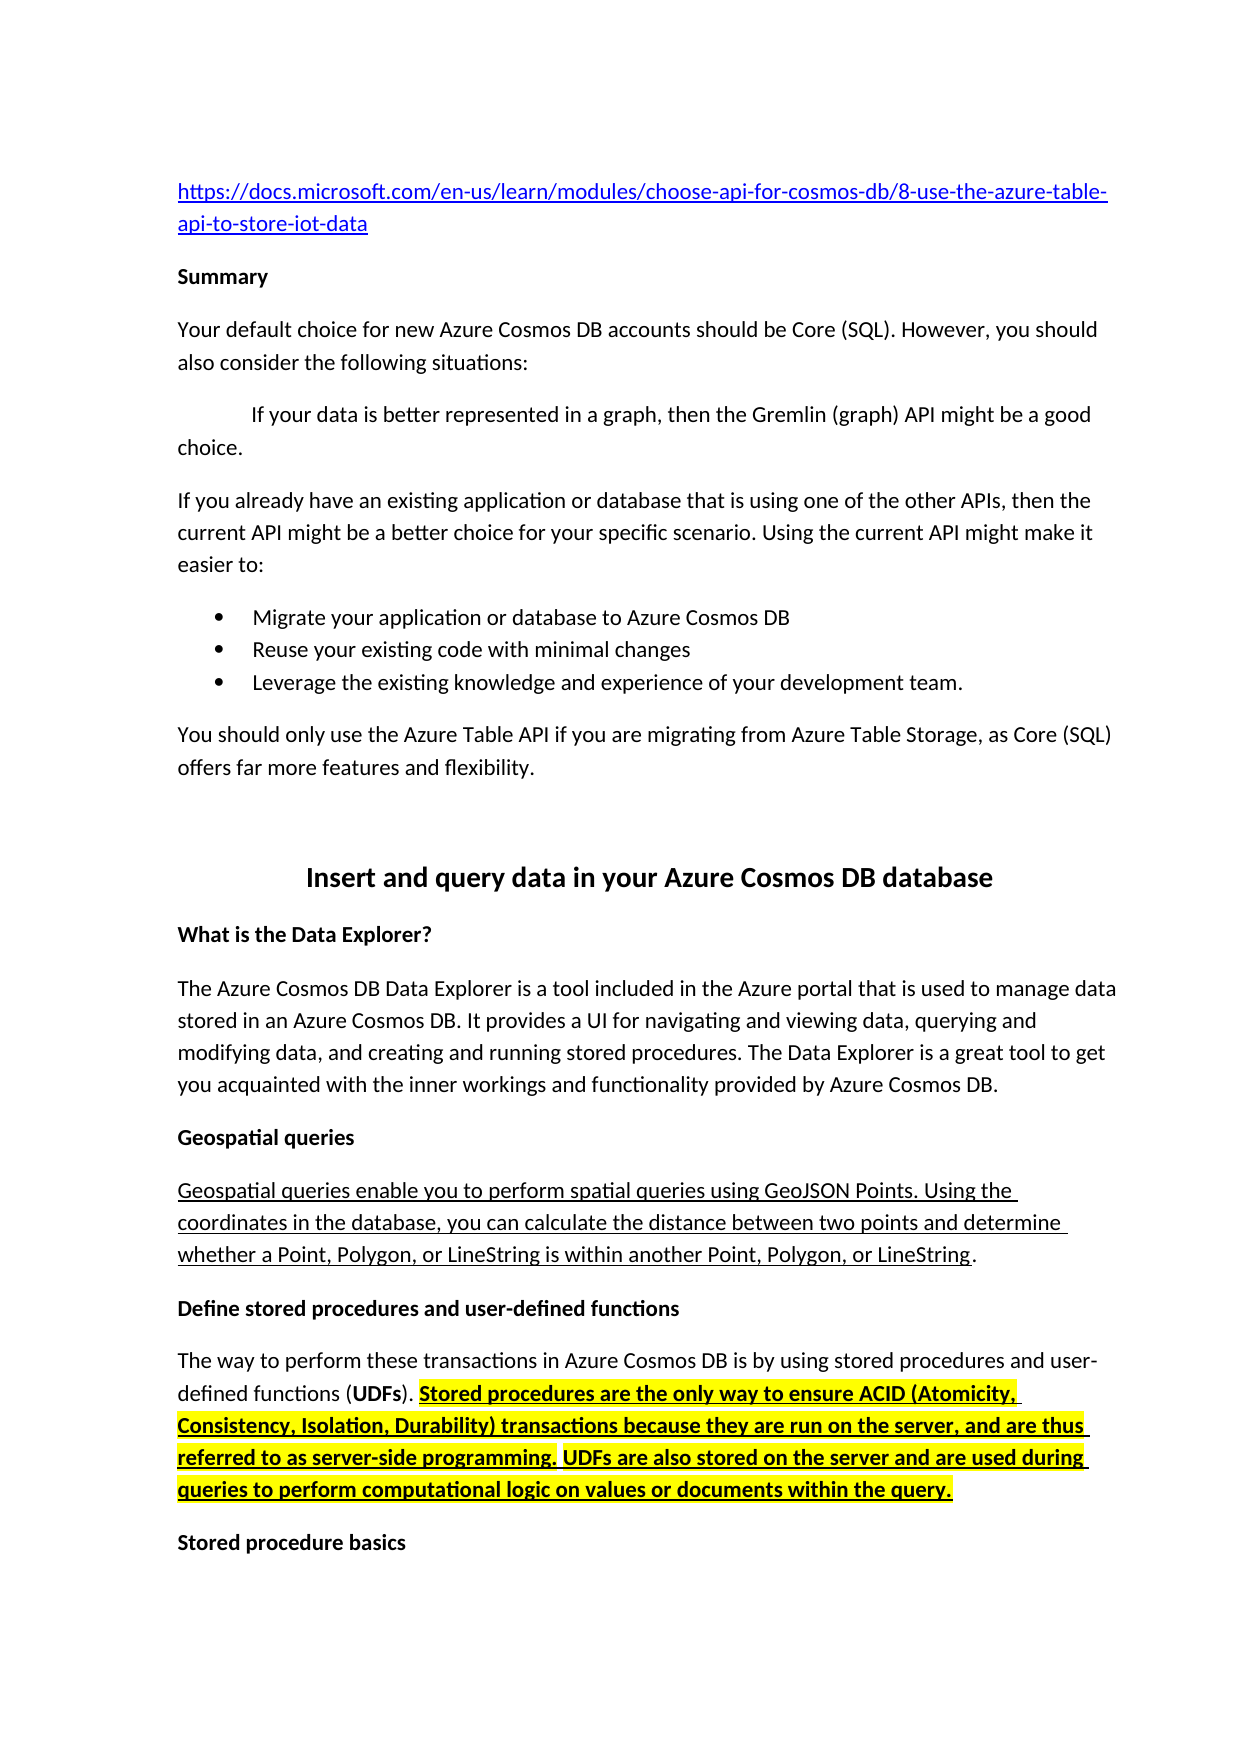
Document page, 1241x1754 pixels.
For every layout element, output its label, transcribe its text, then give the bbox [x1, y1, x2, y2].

list Reuse your existing code with minimal changes [215, 635, 1122, 663]
text What is the Data Explorer? [177, 921, 1122, 949]
text Summary [177, 262, 1122, 290]
text Define stored procedures and user-defined functions [177, 1294, 1122, 1322]
text Geospatial queries [177, 1123, 1122, 1151]
text Your default choice for new Azure Cosmos DB accounts should be Core (SQL). However, you should also consider the following situations: [177, 315, 1122, 376]
list Leverage the existing knowledge and experience of your development team. [215, 668, 1122, 696]
text Stored procedure basics [177, 1528, 1122, 1556]
list Migrate your application or database to Azure Cosmos DB [215, 603, 1122, 631]
text If your data is better represented in a graph, then the Gremlin (graph) API might be a good choice. [177, 401, 1122, 461]
text You should only use the Azure Table API if you are migrating from Azure Table Storage, as Core (SQL) offers far more features and flexibility. [177, 721, 1122, 781]
text The way to perform these transactions in Azure Cosmos DB is by using stored procedures and user-defined functions (UDFs). Stored procedures are the only way to ensure ACID (Atomicity, Consistency, Isolation, Durability) transactions because they are run on the server, and are thus referred to as server-side programming. UDFs are also stored on the server and are used during queries to perform computational logic on values or documents within the query. [177, 1347, 1122, 1503]
text The Azure Cosmos DB Data Explorer is a tool included in the Azure portal that is used to manage data stored in an Azure Cosmos DB. It provides a UI for navigating and viewing data, querying and modifying data, and creating and running stored procedures. The Data Explorer is a great tool to get you acquainted with the inner workings and functionality provided by Azure Cosmos DB. [177, 974, 1122, 1098]
text https://docs.microsoft.com/en-us/learn/modules/choose-api-for-cosmos-db/8-use-the-azure-table-api-to-store-iot-data [177, 177, 1122, 237]
text Insert and query data in your Azure Cosmos DB database [177, 859, 1122, 894]
text Geospatial queries enable you to perform spatial queries using GeoJSON Points. Using the coordinates in the database, you can calculate the distance between two points and determine whether a Point, Polygon, or LineString is within another Point, Polygon, or LineString. [177, 1176, 1122, 1269]
text If you already have an existing application or database that is using one of the other APIs, then the current API might be a better choice for your specific scenario. Using the current API might make it easier to: [177, 486, 1122, 578]
